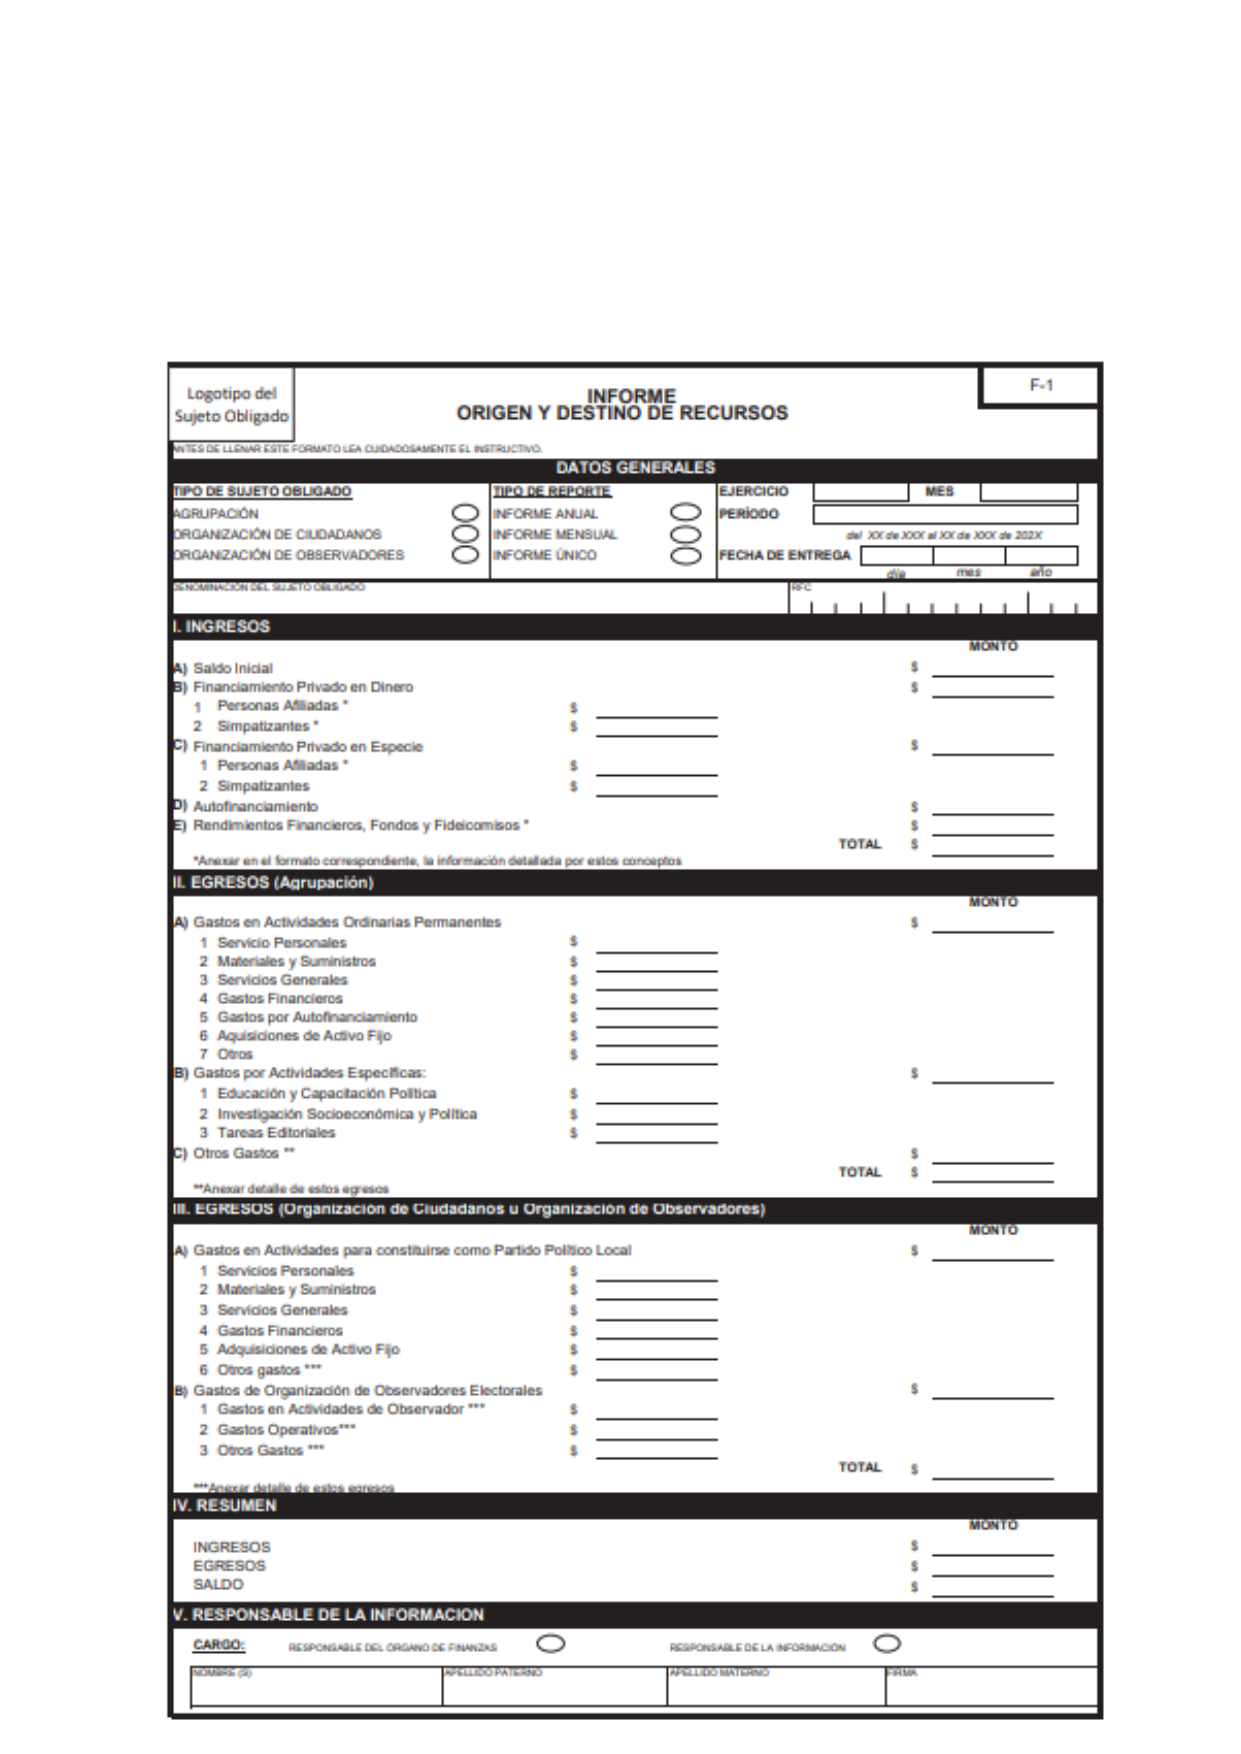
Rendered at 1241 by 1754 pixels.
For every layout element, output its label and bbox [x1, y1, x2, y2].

picture [127, 345, 1127, 1754]
